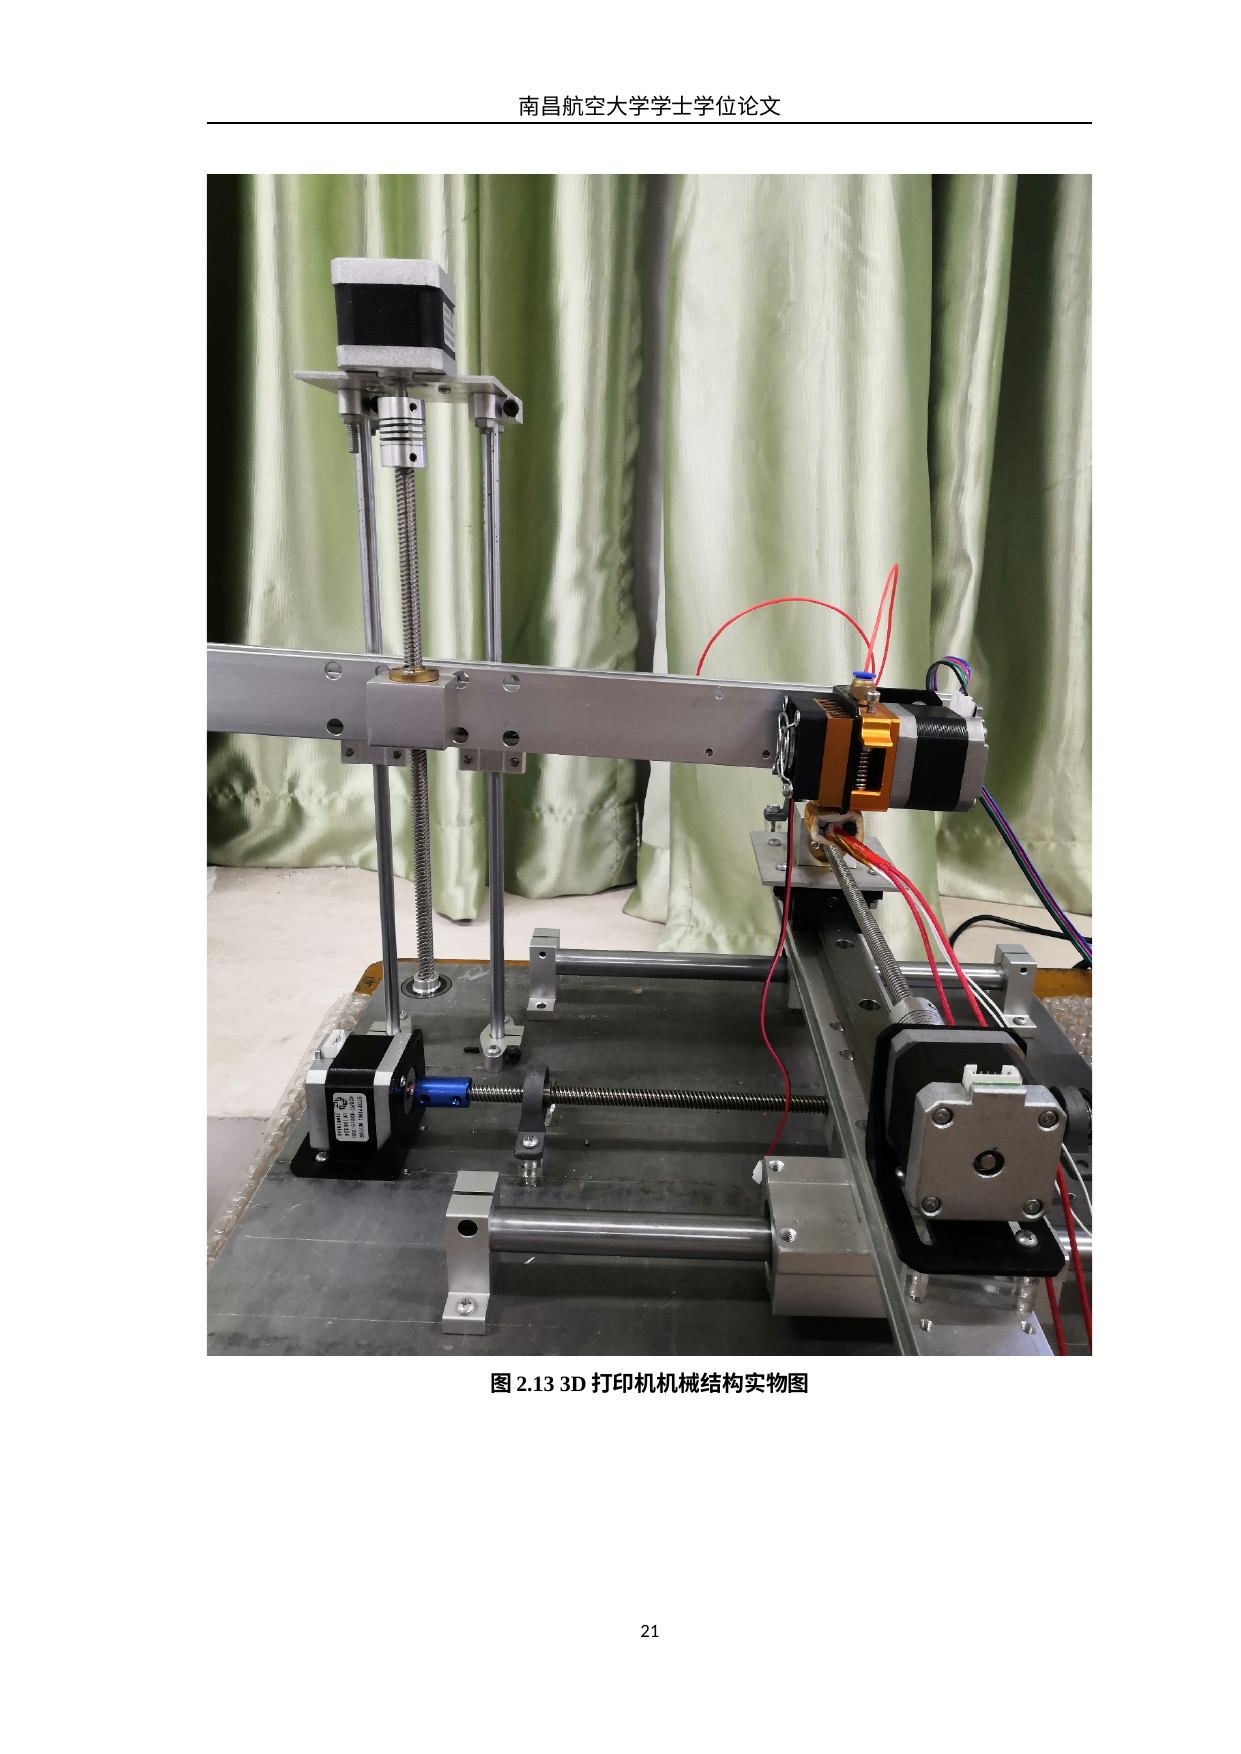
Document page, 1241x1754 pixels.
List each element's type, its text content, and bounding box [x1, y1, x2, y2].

text 图2.13 3D打印机机械结构实物图 [207, 1366, 1092, 1398]
picture [206, 174, 1093, 1356]
